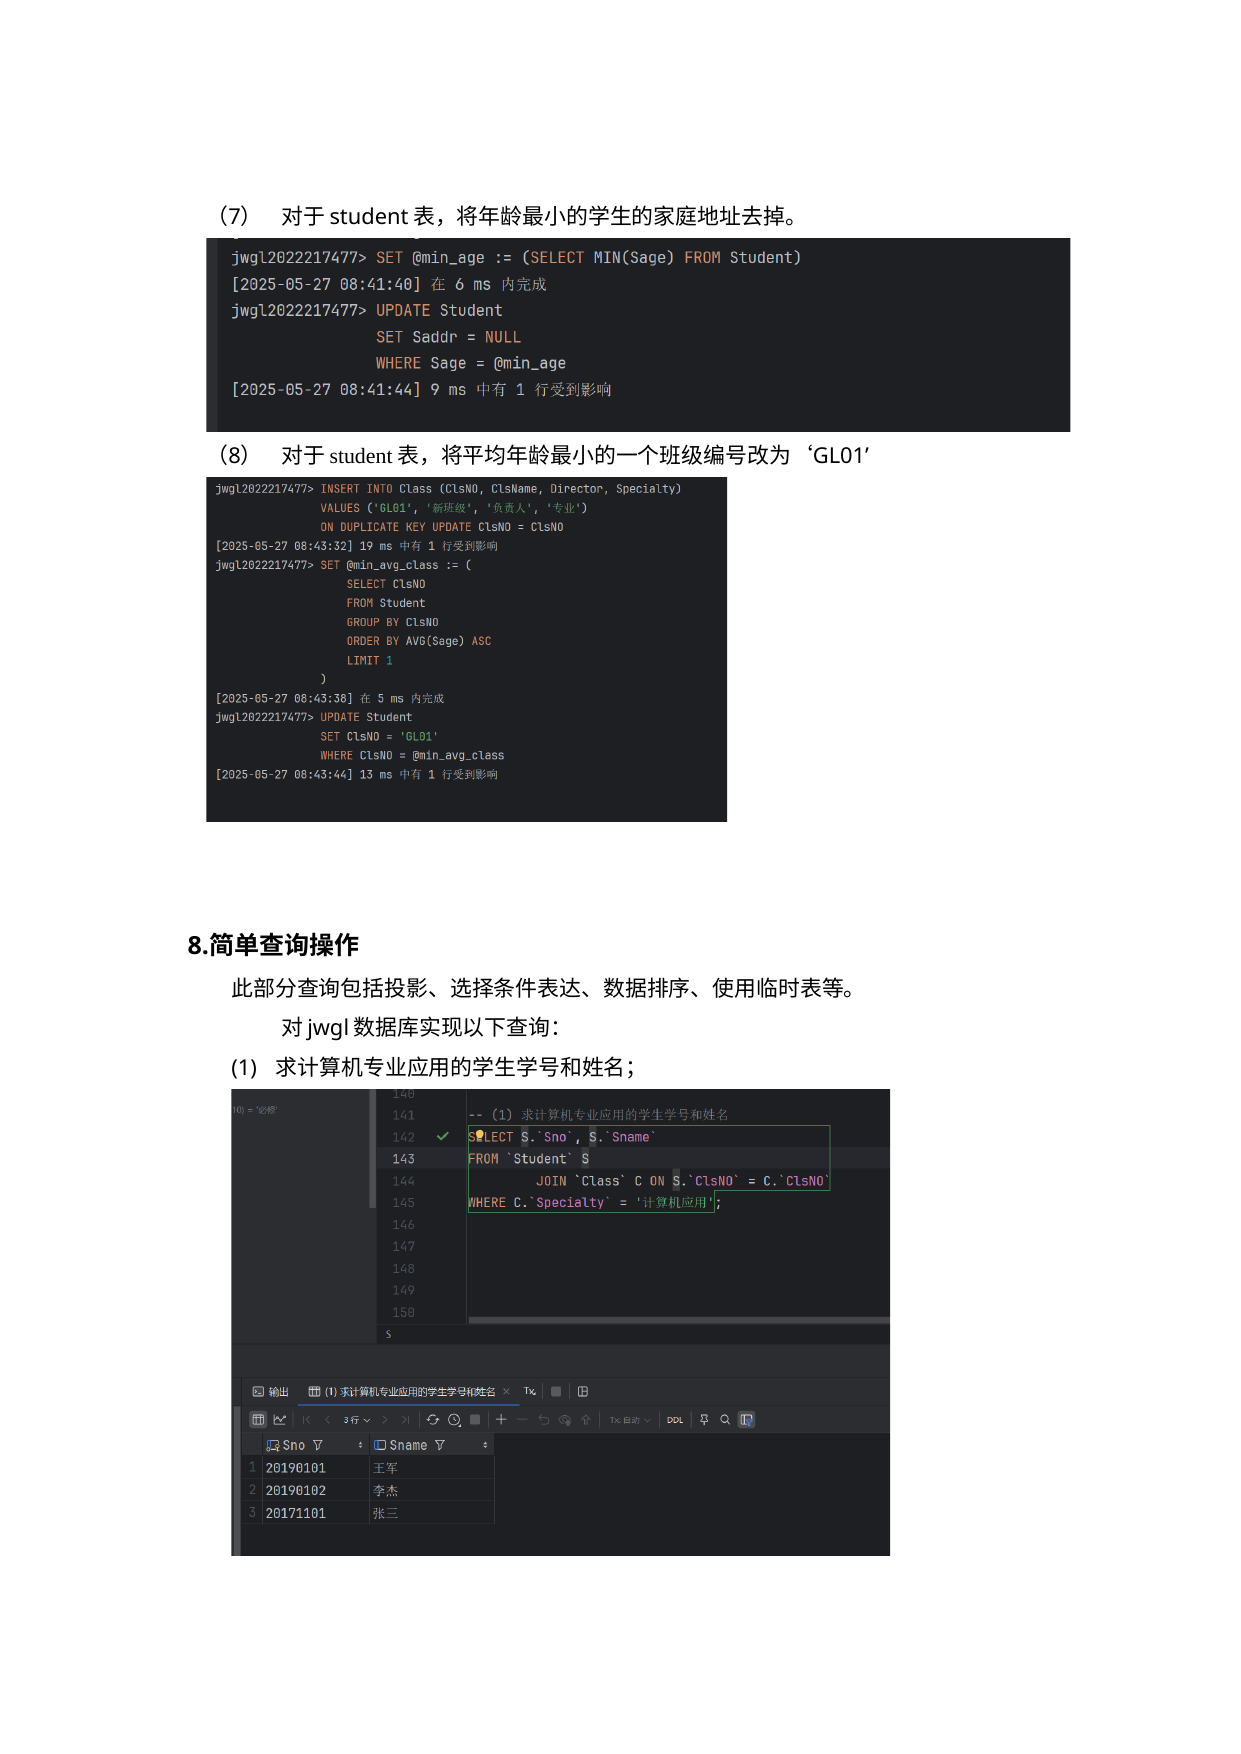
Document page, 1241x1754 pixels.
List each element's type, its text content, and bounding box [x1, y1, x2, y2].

picture [231, 1089, 891, 1556]
picture [206, 477, 728, 822]
list 8.简单查询操作 [187, 925, 1053, 961]
text 此部分查询包括投影、选择条件表达、数据排序、使用临时表等。 [187, 971, 1053, 1002]
list 对于student表，将平均年龄最小的一个班级编号改为‘GL01’ [206, 438, 1053, 470]
list 对于student表，将年龄最小的学生的家庭地址去掉。 [206, 199, 1053, 231]
picture [206, 238, 1071, 432]
list 求计算机专业应用的学生学号和姓名； [231, 1050, 1053, 1082]
text 对jwgl数据库实现以下查询： [275, 1010, 1053, 1042]
